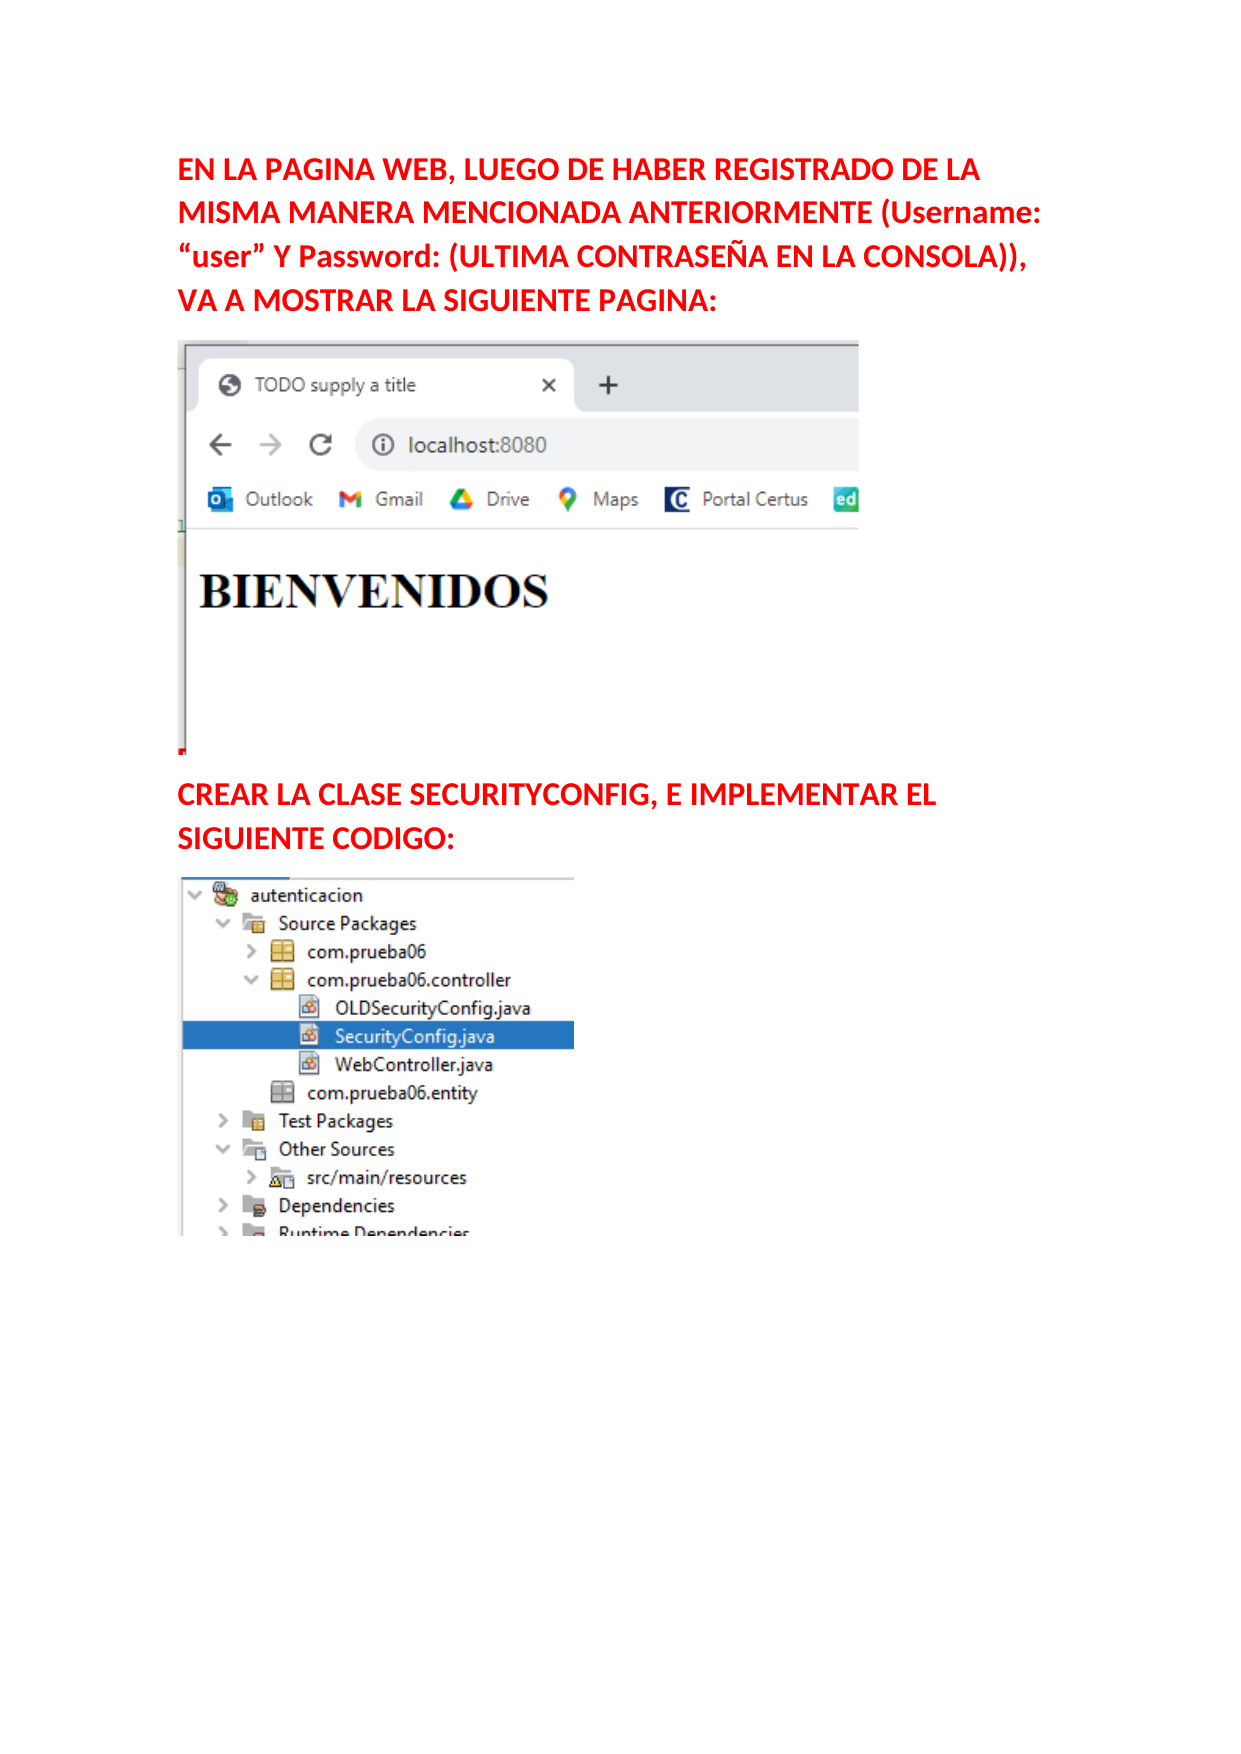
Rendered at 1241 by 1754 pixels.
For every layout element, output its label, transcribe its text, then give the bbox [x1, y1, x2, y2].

picture [177, 340, 859, 755]
text CREAR LA CLASE SECURITYCONFIG, E IMPLEMENTAR EL SIGUIENTE CODIGO: [177, 773, 1063, 858]
picture [177, 877, 574, 1236]
text EN LA PAGINA WEB, LUEGO DE HABER REGISTRADO DE LA MISMA MANERA MENCIONADA ANTERIORMENTE (Username: “user” Y Password: (ULTIMA CONTRASEÑA EN LA CONSOLA)), VA A MOSTRAR LA SIGUIENTE PAGINA: [177, 148, 1063, 320]
